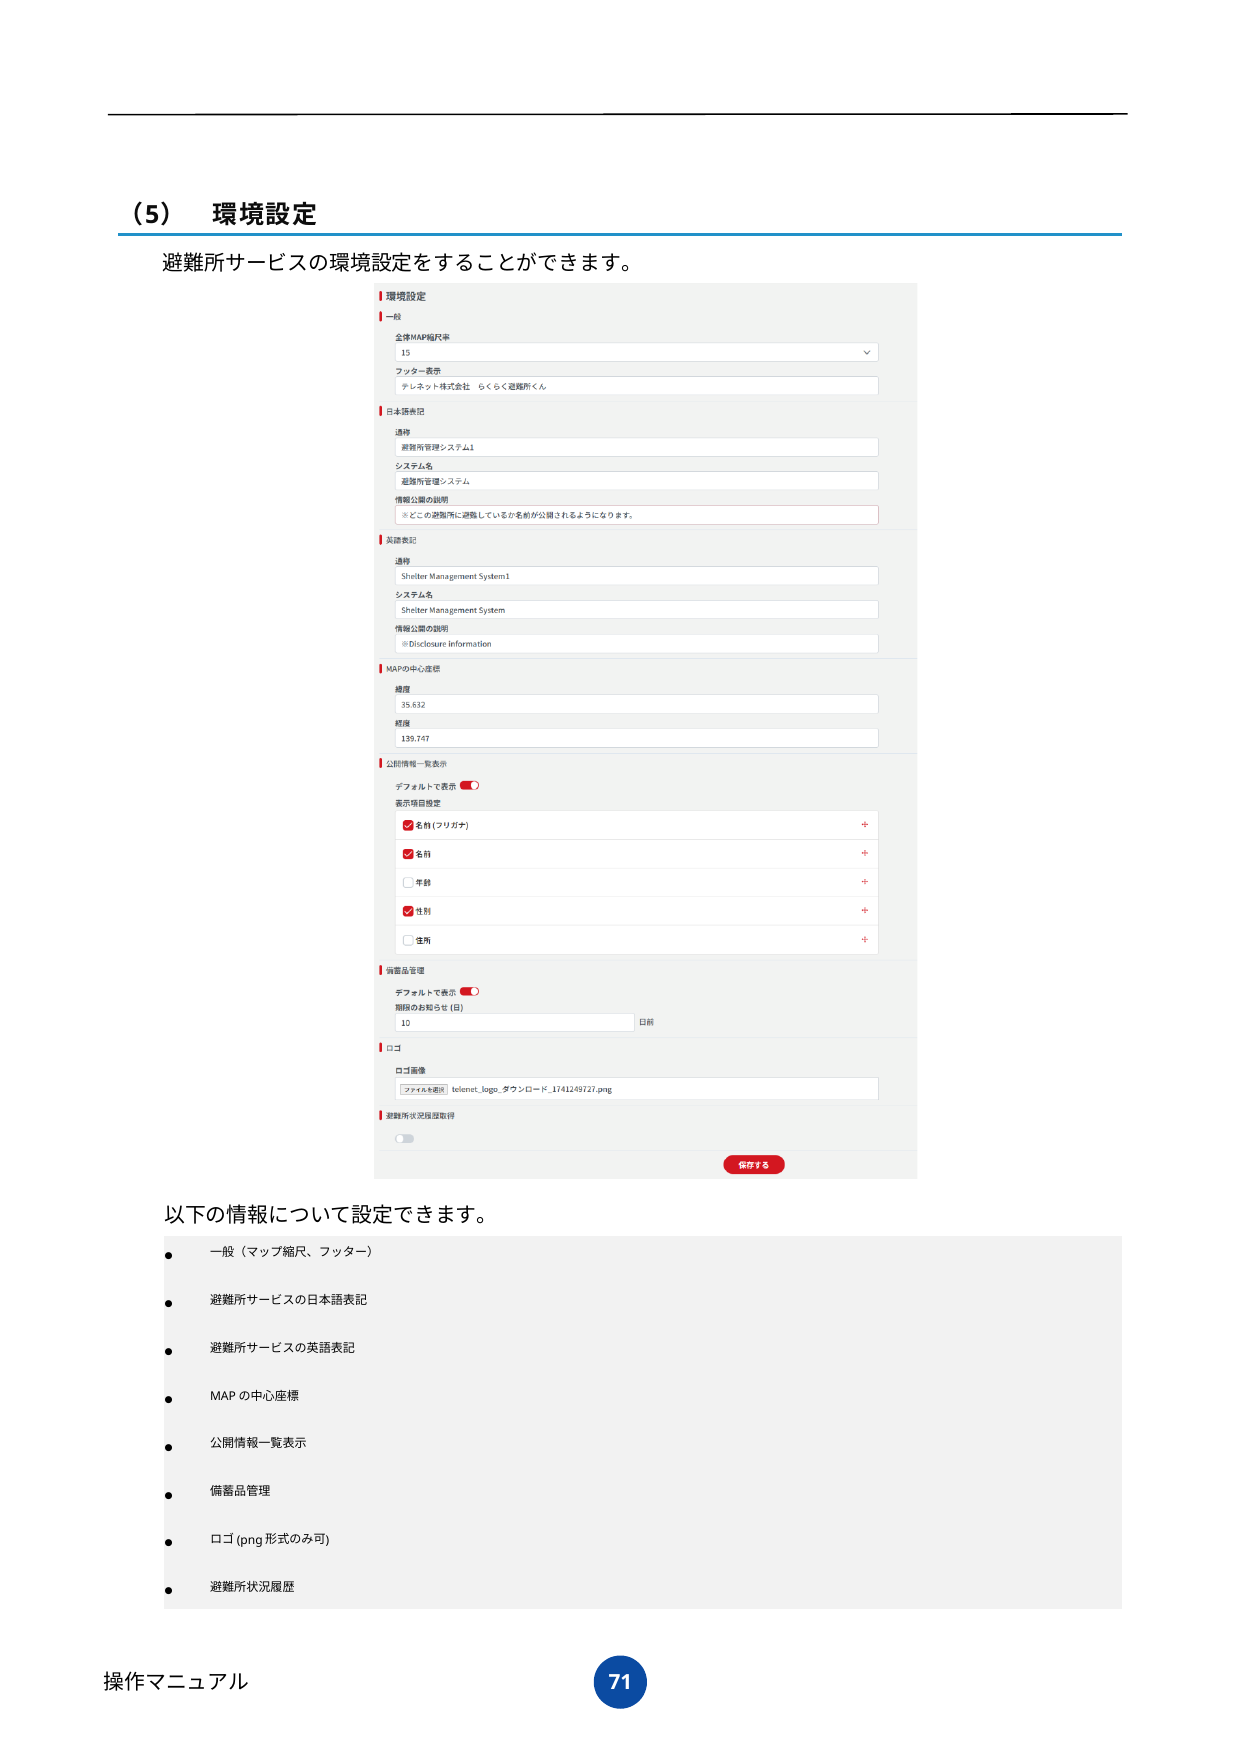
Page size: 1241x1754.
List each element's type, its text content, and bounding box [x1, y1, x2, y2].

list MAPの中心座標 [164, 1380, 1122, 1418]
list 避難所サービスの英語表記 [164, 1332, 1122, 1370]
text 避難所サービスの環境設定をすることができます。 [118, 247, 1122, 277]
subtitle 環境設定 [118, 195, 1122, 233]
picture [373, 283, 918, 1179]
list 備蓄品管理 [164, 1476, 1122, 1513]
list 避難所状況履歴 [164, 1572, 1122, 1609]
list ロゴ (png形式のみ可) [164, 1524, 1122, 1561]
list 一般（マップ縮尺、フッター） [164, 1236, 1122, 1274]
list 公開情報一覧表示 [164, 1428, 1122, 1466]
list 避難所サービスの日本語表記 [164, 1284, 1122, 1322]
text 以下の情報について設定できます。 [118, 1193, 1122, 1230]
